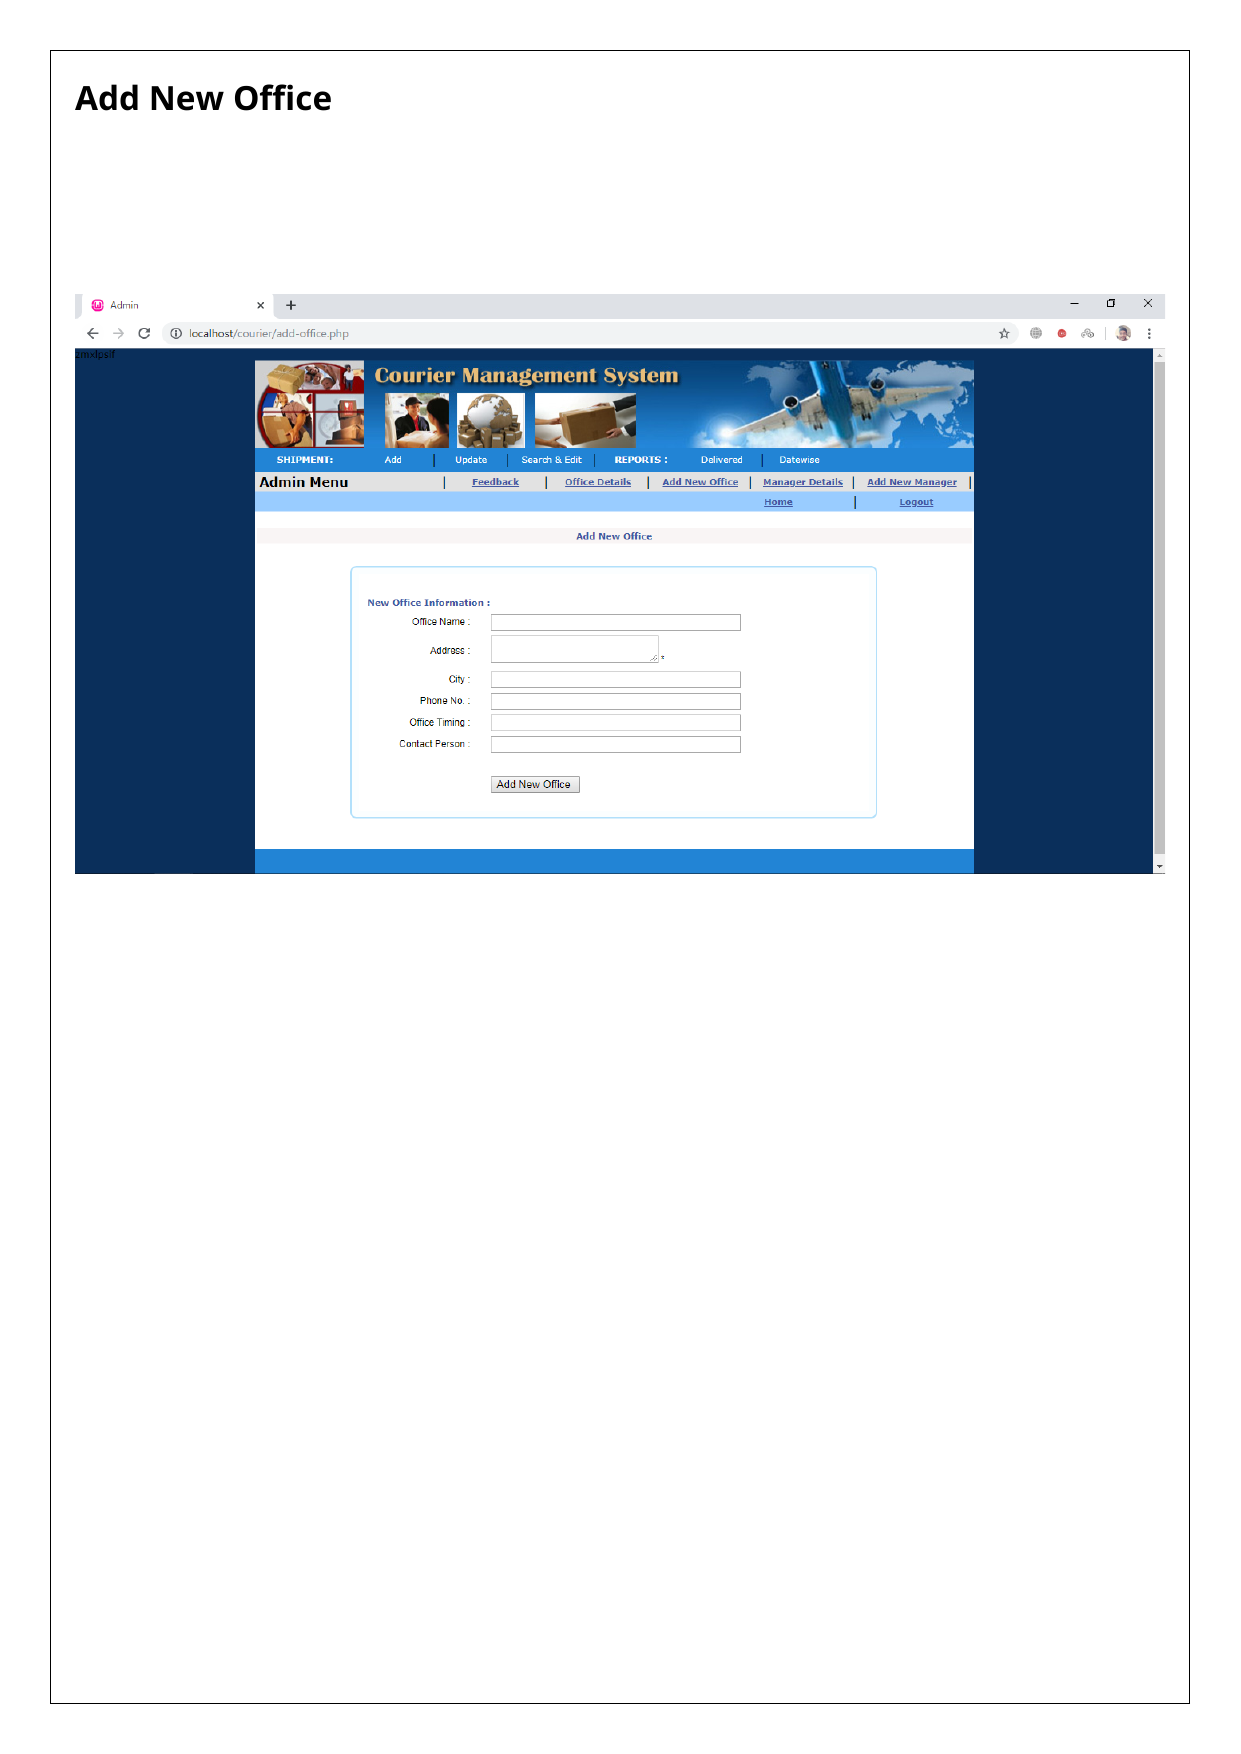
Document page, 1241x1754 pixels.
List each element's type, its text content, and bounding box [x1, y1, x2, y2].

picture [75, 294, 1166, 874]
text Add New Office [75, 75, 1165, 120]
